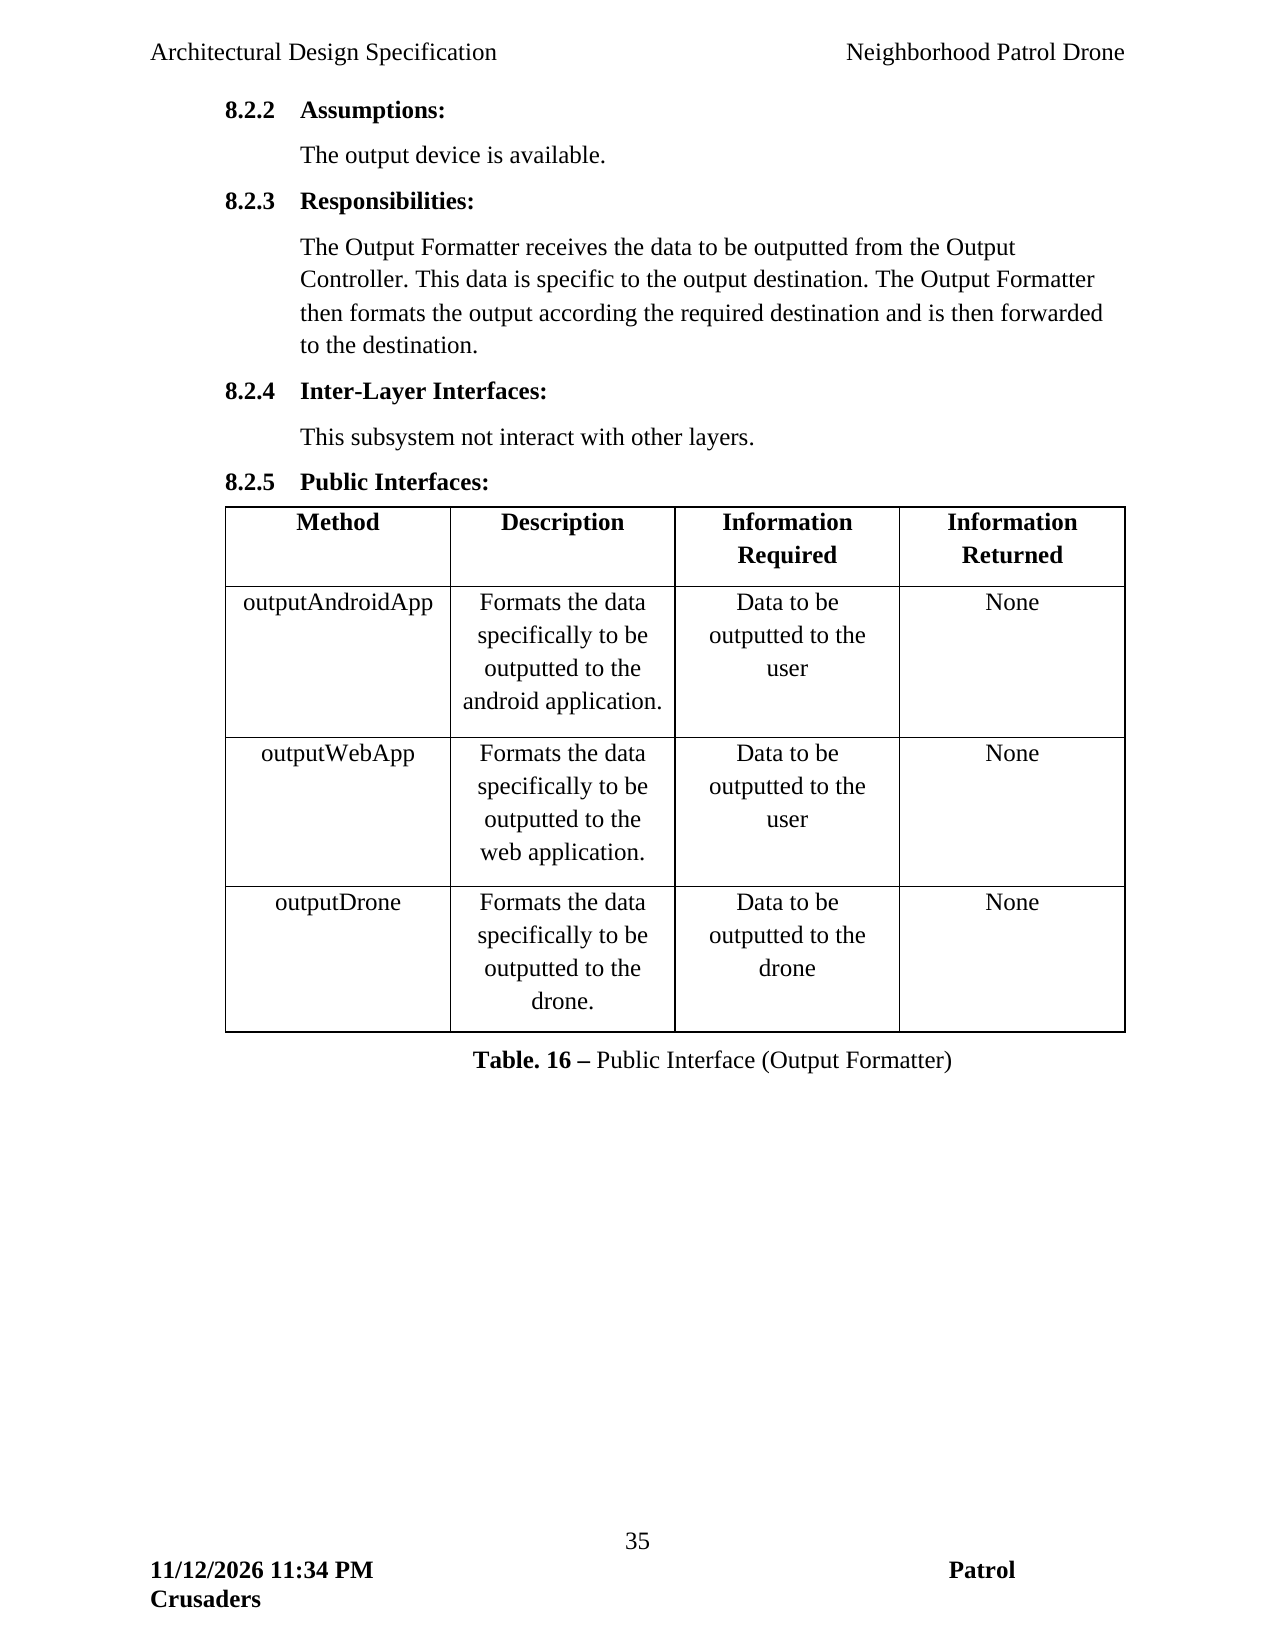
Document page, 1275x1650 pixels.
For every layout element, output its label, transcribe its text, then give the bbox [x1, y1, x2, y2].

table_cell outputDrone [226, 887, 450, 1031]
table_cell Formats the data specifically to be outputted to the drone. [451, 887, 674, 1031]
table_header Method [226, 508, 450, 586]
table_cell Data to be outputted to the drone [676, 887, 899, 1031]
table_header Information Returned [900, 508, 1124, 586]
table_cell outputWebApp [226, 738, 450, 886]
subtitle Responsibilities: [225, 186, 1125, 215]
table_cell Formats the data specifically to be outputted to the android application. [451, 587, 674, 737]
table_cell Data to be outputted to the user [676, 738, 899, 886]
text Table. 16 – Public Interface (Output Formatter) [300, 1045, 1125, 1074]
subtitle Public Interfaces: [225, 467, 1125, 496]
table_header Description [451, 508, 674, 586]
table_cell None [900, 587, 1124, 737]
table_cell Formats the data specifically to be outputted to the web application. [451, 738, 674, 886]
subtitle Inter-Layer Interfaces: [225, 376, 1125, 405]
text The output device is available. [300, 141, 1125, 169]
table_cell Data to be outputted to the user [676, 587, 899, 737]
text This subsystem not interact with other layers. [300, 422, 1125, 450]
table_header Information Required [676, 508, 899, 586]
table_cell outputAndroidApp [226, 587, 450, 737]
text The Output Formatter receives the data to be outputted from the Output Controller. This data is specific to the output destination. The Output Formatter then formats the output according the required destination and is then forwarded to the destination. [300, 232, 1125, 359]
subtitle Assumptions: [225, 95, 1125, 124]
table_cell None [900, 887, 1124, 1031]
table_cell None [900, 738, 1124, 886]
